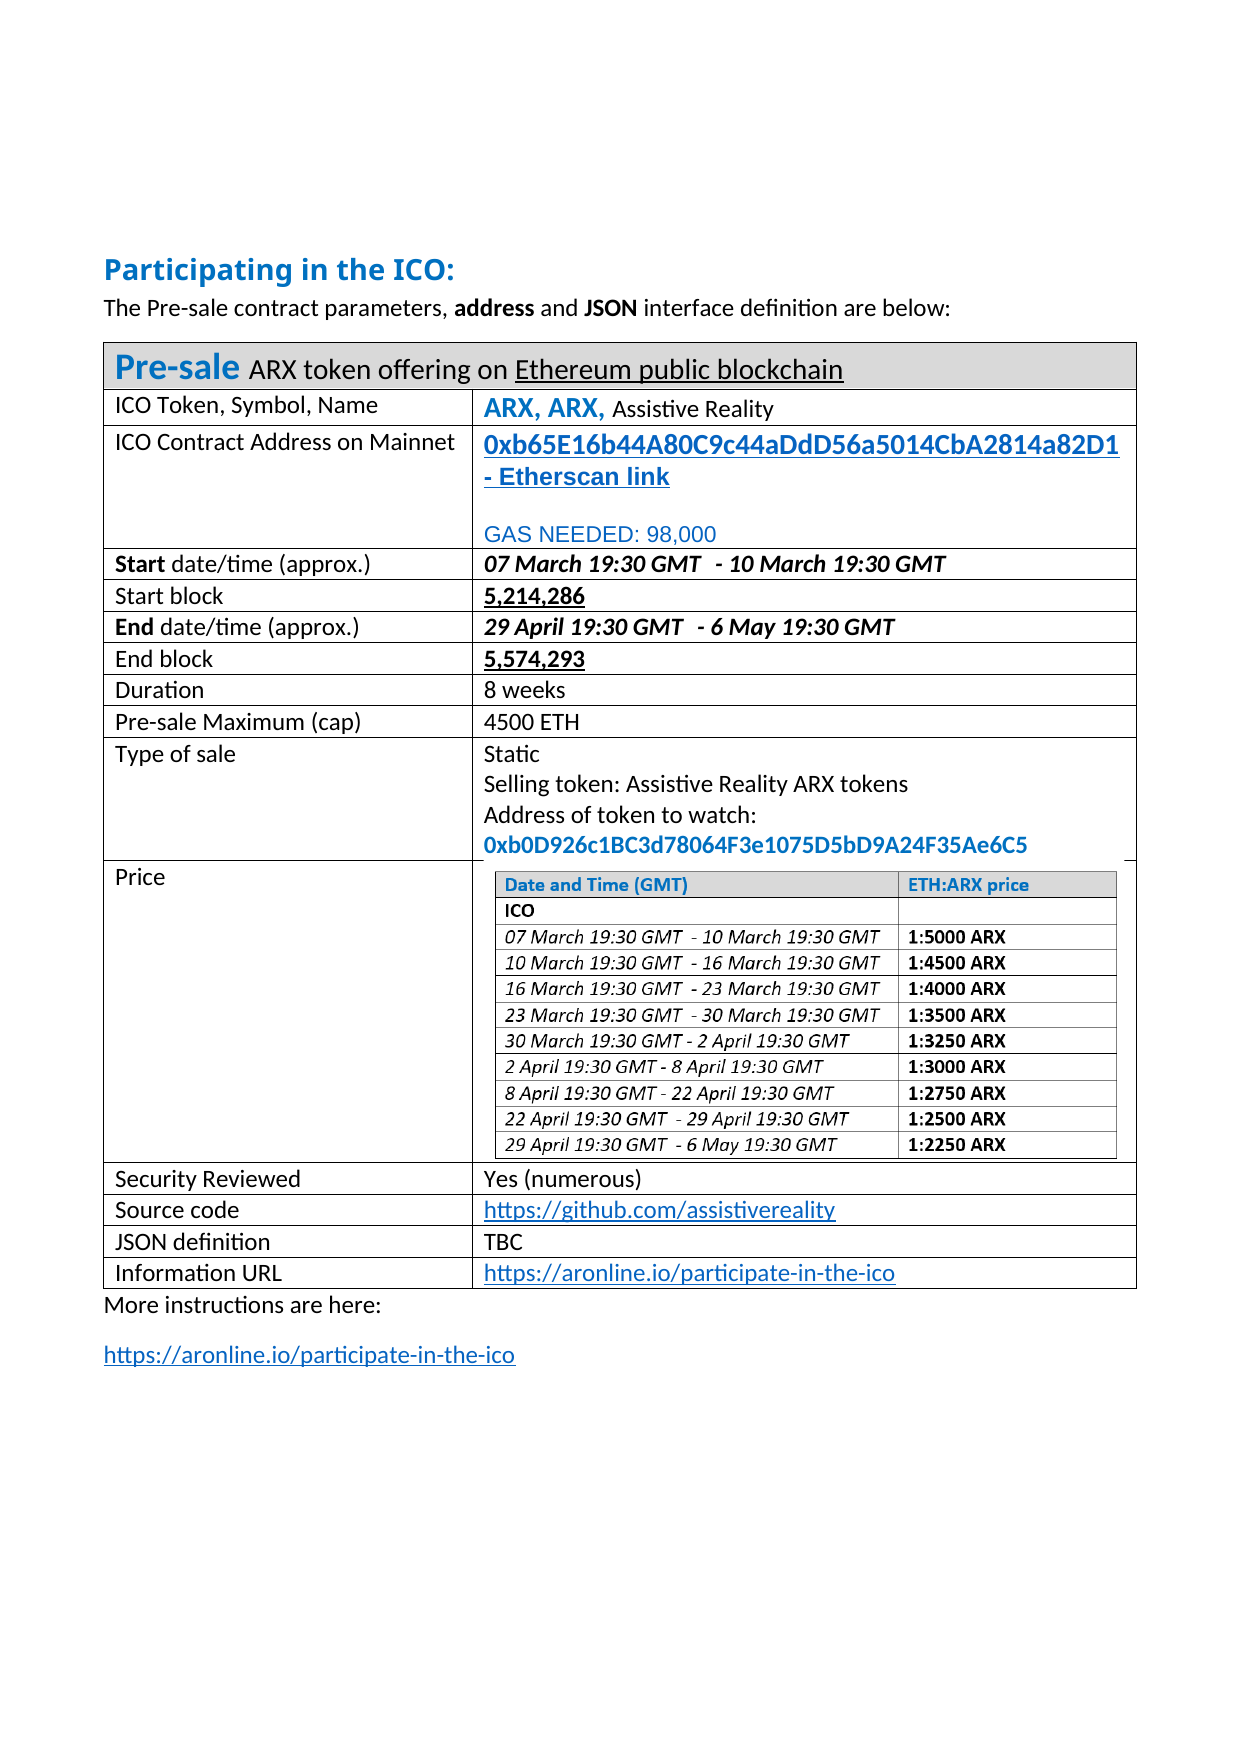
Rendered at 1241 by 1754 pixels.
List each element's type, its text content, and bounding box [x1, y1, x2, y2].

table_cell End date/time (approx.) [104, 612, 472, 642]
table_cell Start date/time (approx.) [104, 549, 472, 579]
table_cell Security Reviewed [104, 1163, 472, 1193]
table_cell 5,574,293 [473, 643, 1136, 674]
text https://aronline.io/participate-in-the-ico [103, 1339, 1137, 1369]
table_cell 8 weeks [473, 675, 1136, 705]
table_cell 07 March 19:30 GMT - 10 March 19:30 GMT [473, 549, 1136, 579]
table_header Pre-sale ARX token offering on Ethereum public blockchain [104, 343, 1136, 388]
table_cell ARX, ARX, Assistive Reality [473, 390, 1136, 425]
table_cell JSON definition [104, 1226, 472, 1257]
table_cell [473, 861, 483, 1162]
subtitle Participating in the ICO: [103, 249, 1137, 289]
table_cell Price [104, 861, 472, 1162]
table_cell 0xb65E16b44A80C9c44aDdD56a5014CbA2814a82D1 - Etherscan link GAS NEEDED: 98,000 [473, 426, 1136, 547]
table_cell Yes (numerous) [473, 1163, 1136, 1193]
table_cell TBC [473, 1226, 1136, 1257]
picture [483, 860, 1125, 1162]
text More instructions are here: [103, 1289, 1137, 1320]
table_cell 29 April 19:30 GMT - 6 May 19:30 GMT [473, 612, 1136, 642]
table_cell ICO Contract Address on Mainnet [104, 426, 472, 547]
text The Pre-sale contract parameters, address and JSON interface definition are below: [103, 292, 1137, 322]
table_cell Information URL [104, 1258, 472, 1288]
table_cell Pre-sale Maximum (cap) [104, 706, 472, 737]
table_cell ICO Token, Symbol, Name [104, 390, 472, 425]
table_cell Type of sale [104, 738, 472, 860]
table_cell Static Selling token: Assistive Reality ARX tokens Address of token to watch: 0xb0D926c1BC3d78064F3e1075D5bD9A24F35Ae6C5 [473, 738, 1136, 860]
table_cell Source code [104, 1195, 472, 1225]
table_cell https://github.com/assistivereality [473, 1195, 1136, 1225]
table_cell Duration [104, 675, 472, 705]
table_cell [1125, 861, 1136, 1162]
table_cell 4500 ETH [473, 706, 1136, 737]
table_cell Start block [104, 580, 472, 611]
table_cell End block [104, 643, 472, 674]
table_cell https://aronline.io/participate-in-the-ico [473, 1258, 1136, 1288]
table_cell 5,214,286 [473, 580, 1136, 611]
